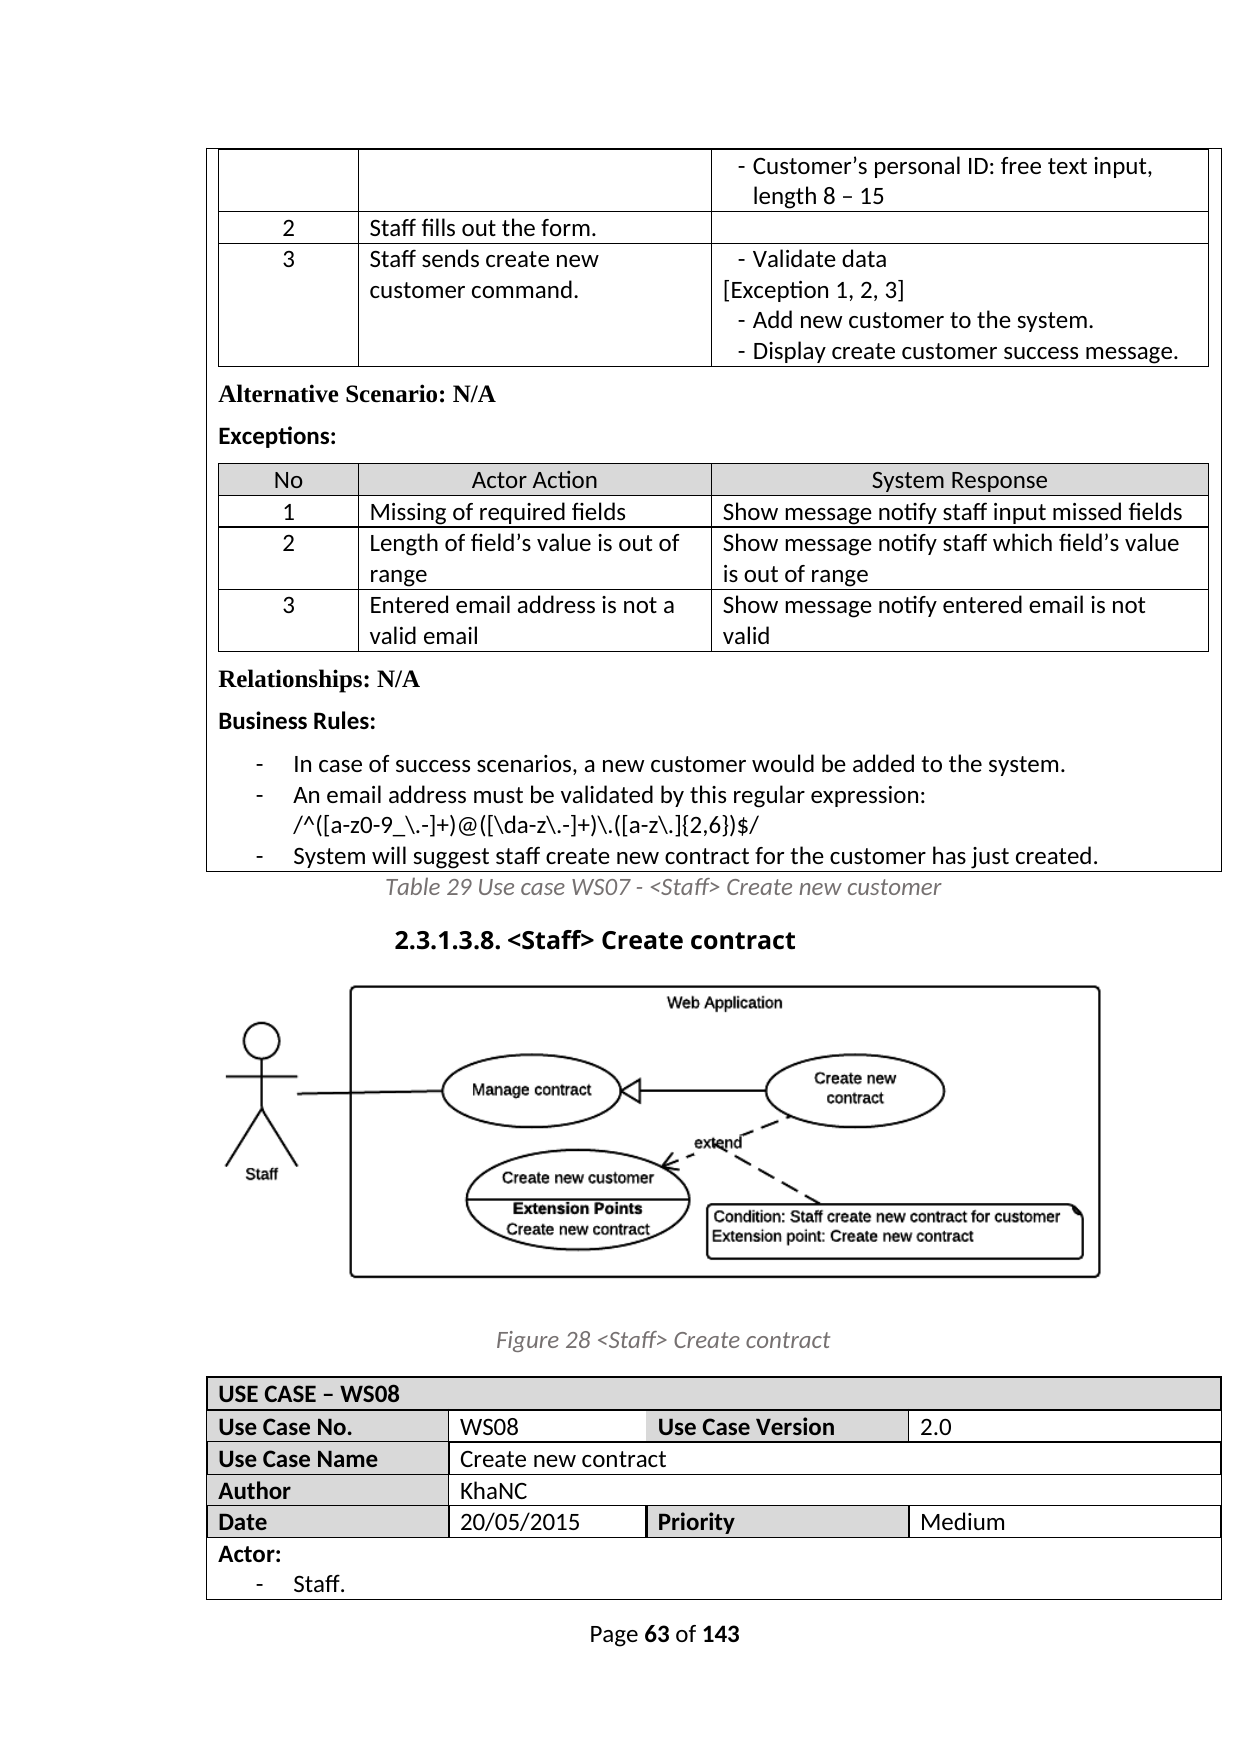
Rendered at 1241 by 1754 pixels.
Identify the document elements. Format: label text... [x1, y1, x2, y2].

table_cell Use Case Version [646, 1411, 908, 1441]
table_cell WS08 [449, 1411, 646, 1441]
table_cell Author [207, 1475, 448, 1505]
table_header USE CASE – WS08 [208, 1378, 1220, 1409]
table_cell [207, 149, 1221, 871]
subtitle <Staff> Create contract [394, 923, 1122, 957]
table_cell 20/05/2015 [450, 1506, 645, 1537]
table_cell Use Case No. [207, 1411, 448, 1441]
text Figure 28 <Staff> Create contract [207, 1325, 1122, 1355]
table_cell 2.0 [909, 1411, 1221, 1441]
table_cell KhaNC [449, 1475, 1221, 1505]
table_cell Use Case Name [208, 1442, 448, 1474]
picture [207, 959, 1122, 1306]
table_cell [207, 1538, 1221, 1599]
table_cell Priority [648, 1506, 908, 1537]
table_cell Date [208, 1506, 448, 1537]
table_cell Create new contract [450, 1443, 1220, 1474]
table_cell Medium [910, 1506, 1220, 1537]
